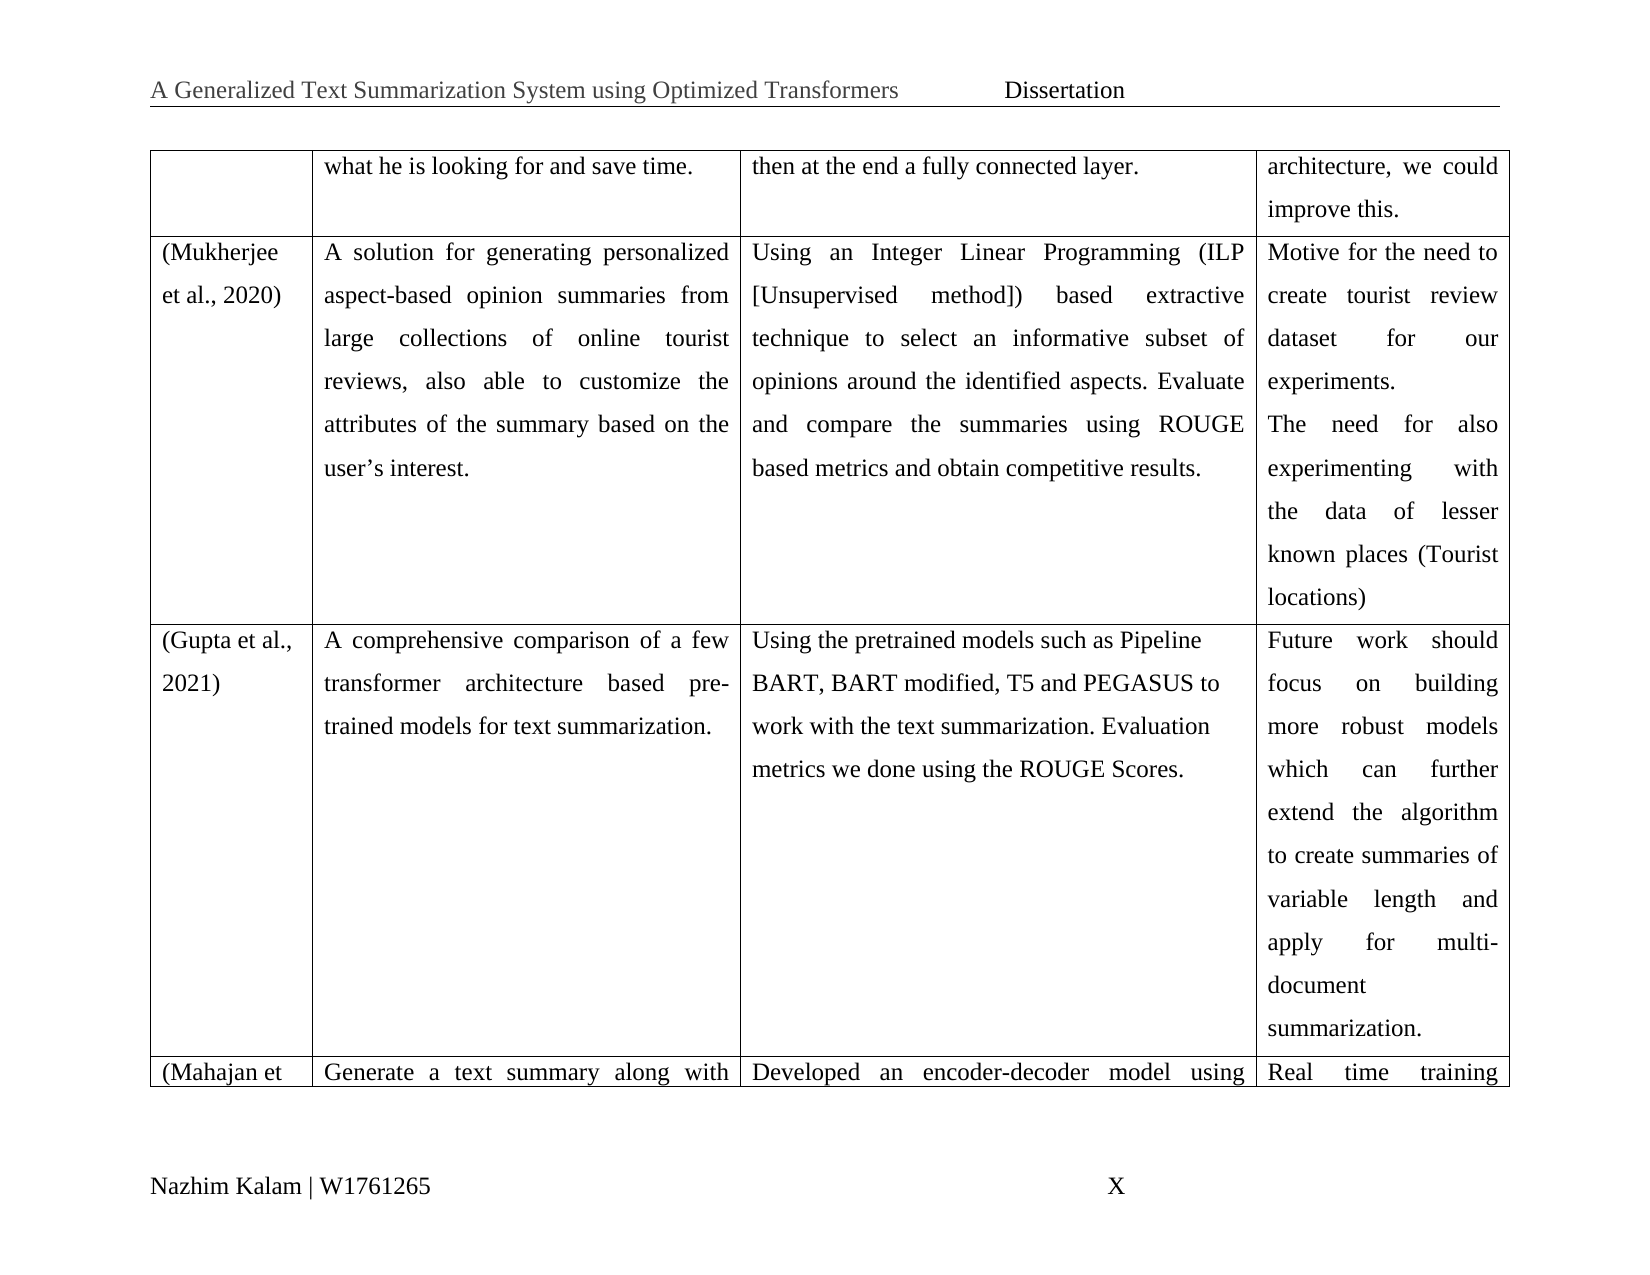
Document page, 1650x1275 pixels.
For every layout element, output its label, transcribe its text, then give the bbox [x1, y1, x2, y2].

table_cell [313, 1057, 740, 1086]
table_cell Using the pretrained models such as Pipeline BART, BART modified, T5 and PEGASUS to work with the text summarization. Evaluation metrics we done using the ROUGE Scores. [741, 625, 1256, 1056]
table_cell Motive for the need to create tourist review dataset for our experiments. The need for also experimenting with the data of lesser known places (Tourist locations) [1257, 237, 1509, 624]
table_cell A solution for generating personalized aspect-based opinion summaries from large collections of online tourist reviews, also able to customize the attributes of the summary based on the user’s interest. [313, 237, 740, 624]
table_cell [313, 151, 740, 236]
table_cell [741, 151, 1256, 236]
table_cell Using an Integer Linear Programming (ILP [Unsupervised method]) based extractive technique to select an informative subset of opinions around the identified aspects. Evaluate and compare the summaries using ROUGE based metrics and obtain competitive results. [741, 237, 1256, 624]
table_cell (Gupta et al., 2021) [151, 625, 312, 1056]
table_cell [1257, 1057, 1509, 1086]
table_cell (Mukherjee et al., 2020) [151, 237, 312, 624]
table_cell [151, 1057, 312, 1086]
table_cell Future work should focus on building more robust models which can further extend the algorithm to create summaries of variable length and apply for multi-document summarization. [1257, 625, 1509, 1056]
table_cell A comprehensive comparison of a few transformer architecture based pre-trained models for text summarization. [313, 625, 740, 1056]
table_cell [151, 151, 312, 236]
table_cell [1257, 151, 1509, 236]
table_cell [741, 1057, 1256, 1086]
